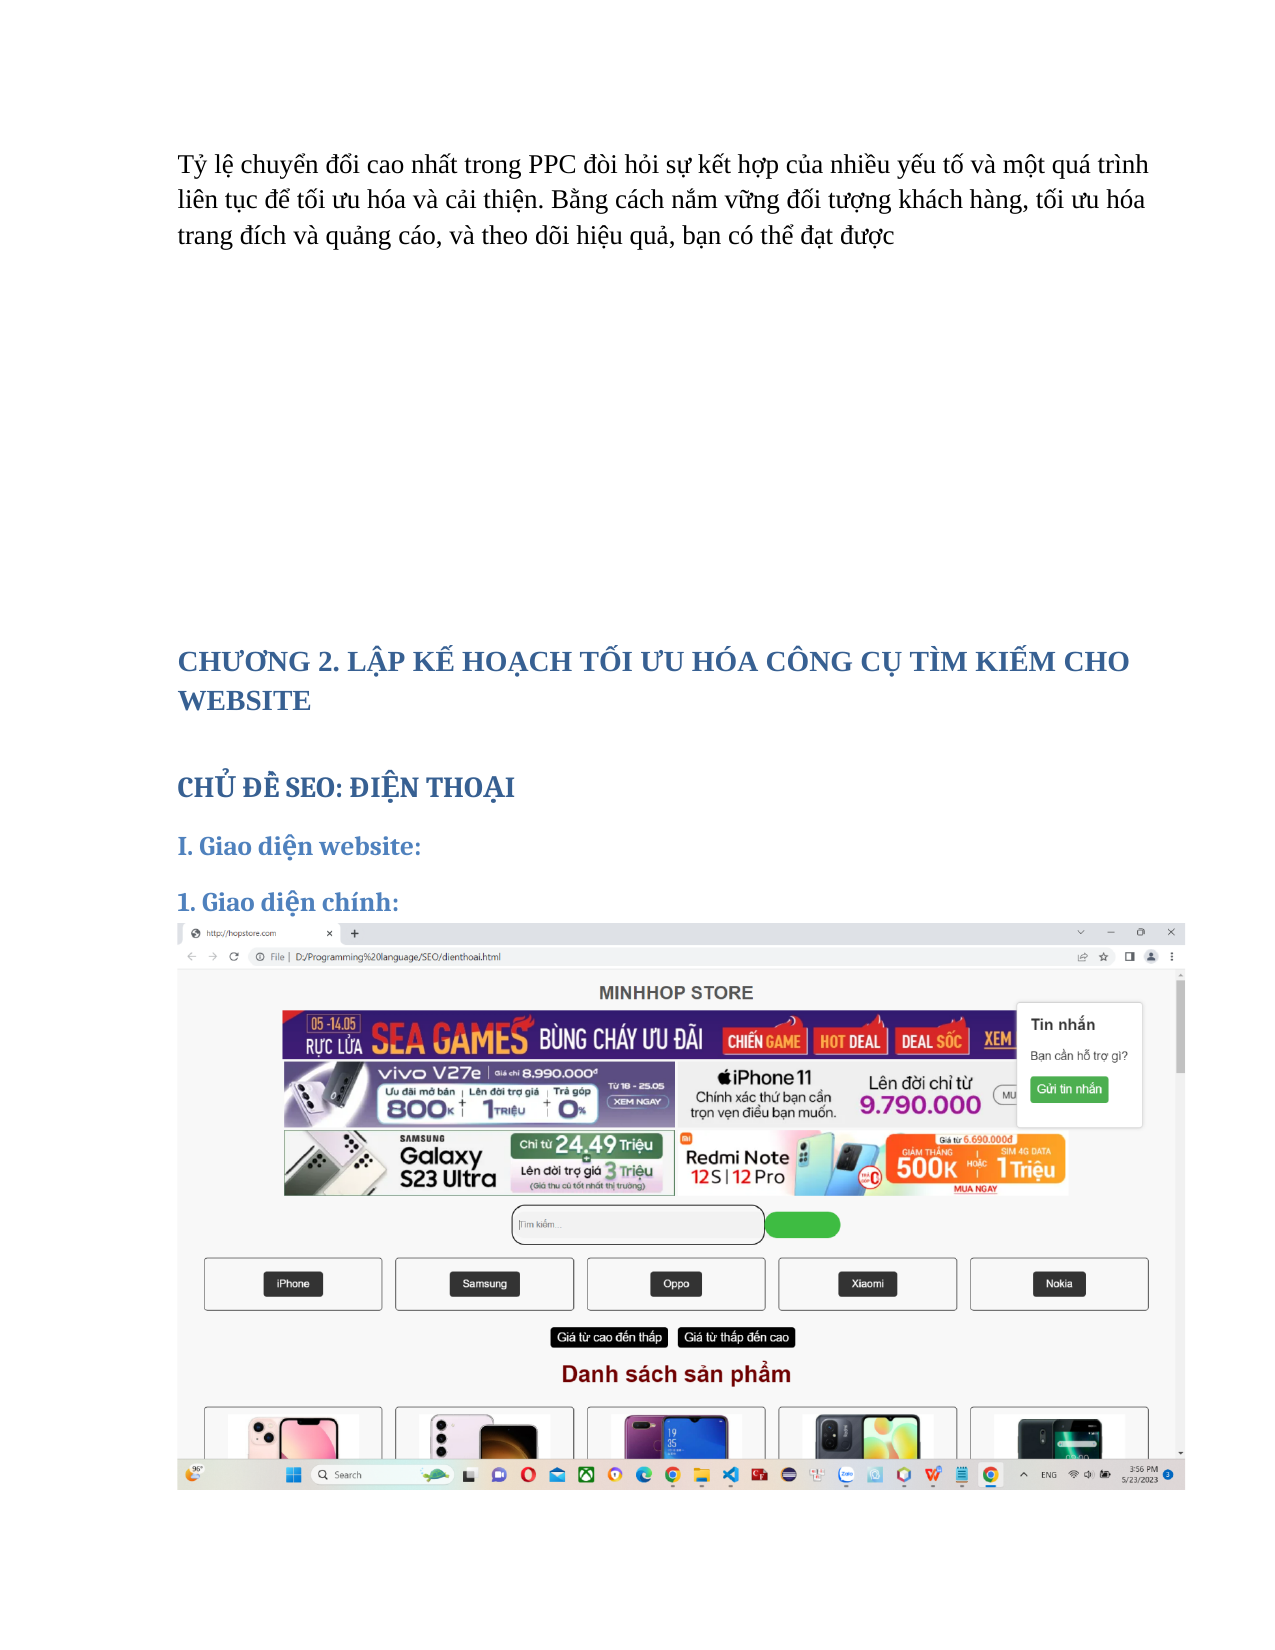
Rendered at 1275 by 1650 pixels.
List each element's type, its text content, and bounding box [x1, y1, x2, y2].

subtitle Giao diện chính: [177, 887, 1186, 918]
picture [177, 923, 1186, 1490]
subtitle CHỦ ĐỀ SEO: ĐIỆN THOẠI [177, 771, 1186, 805]
subtitle Giao diện website: [177, 831, 1186, 862]
subtitle CHƯƠNG 2. LẬP KẾ HOẠCH TỐI ƯU HÓA CÔNG CỤ TÌM KIẾM CHO WEBSITE [177, 644, 1186, 716]
text Tỷ lệ chuyển đổi cao nhất trong PPC đòi hỏi sự kết hợp của nhiều yếu tố và một quá trình liên tục để tối ưu hóa và cải thiện. Bằng cách nắm vững đối tượng khách hàng, tối ưu hóa trang đích và quảng cáo, và theo dõi hiệu quả, bạn có thể đạt được [177, 148, 1186, 250]
